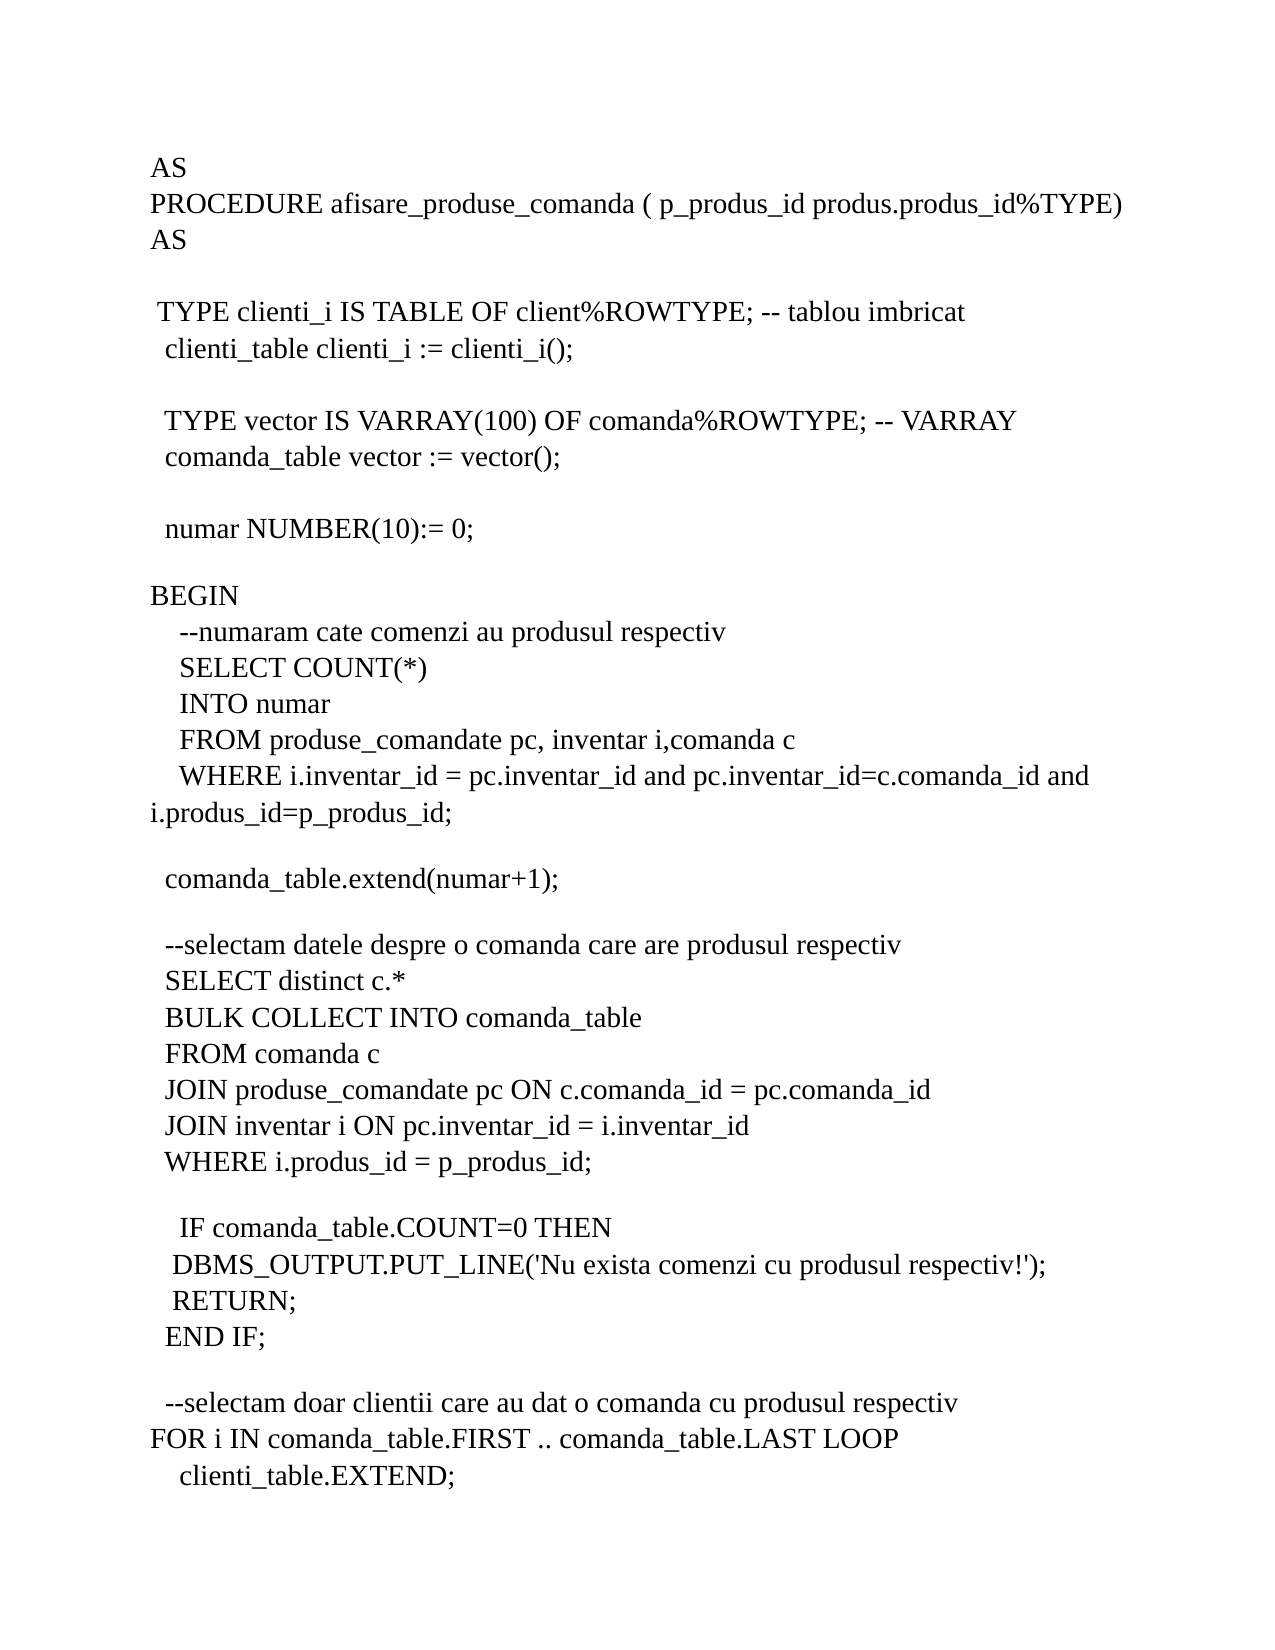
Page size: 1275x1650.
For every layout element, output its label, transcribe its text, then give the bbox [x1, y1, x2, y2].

text clienti_table.EXTEND; [150, 1458, 1125, 1491]
text --numaram cate comenzi au produsul respectiv [150, 614, 1125, 647]
text BEGIN [150, 578, 1125, 611]
text WHERE i.inventar_id = pc.inventar_id and pc.inventar_id=c.comanda_id and i.produs_id=p_produs_id; [150, 758, 1125, 828]
text --selectam datele despre o comanda care are produsul respectiv [150, 927, 1125, 961]
text JOIN inventar i ON pc.inventar_id = i.inventar_id [150, 1108, 1125, 1142]
text PROCEDURE afisare_produse_comanda ( p_produs_id produs.produs_id%TYPE) [150, 186, 1125, 220]
text AS [150, 222, 1125, 256]
text INTO numar [150, 686, 1125, 720]
text comanda_table.extend(numar+1); [150, 861, 1125, 894]
text TYPE clienti_i IS TABLE OF client%ROWTYPE; -- tablou imbricat [150, 294, 1125, 328]
text FOR i IN comanda_table.FIRST .. comanda_table.LAST LOOP [150, 1422, 1125, 1455]
text FROM comanda c [150, 1036, 1125, 1069]
text SELECT distinct c.* [150, 963, 1125, 997]
text RETURN; [150, 1283, 1125, 1316]
text DBMS_OUTPUT.PUT_LINE('Nu exista comenzi cu produsul respectiv!'); [150, 1247, 1125, 1280]
text WHERE i.produs_id = p_produs_id; [150, 1144, 1125, 1178]
text TYPE vector IS VARRAY(100) OF comanda%ROWTYPE; -- VARRAY [150, 403, 1125, 437]
text clienti_table clienti_i := clienti_i(); [150, 331, 1125, 364]
text SELECT COUNT(*) [150, 650, 1125, 684]
text JOIN produse_comandate pc ON c.comanda_id = pc.comanda_id [150, 1072, 1125, 1106]
text IF comanda_table.COUNT=0 THEN [150, 1211, 1125, 1244]
text FROM produse_comandate pc, inventar i,comanda c [150, 722, 1125, 756]
text BULK COLLECT INTO comanda_table [150, 1000, 1125, 1033]
text comanda_table vector := vector(); [150, 439, 1125, 473]
text AS [150, 150, 1125, 183]
text --selectam doar clientii care au dat o comanda cu produsul respectiv [150, 1385, 1125, 1419]
text END IF; [150, 1319, 1125, 1353]
text numar NUMBER(10):= 0; [150, 511, 1125, 545]
